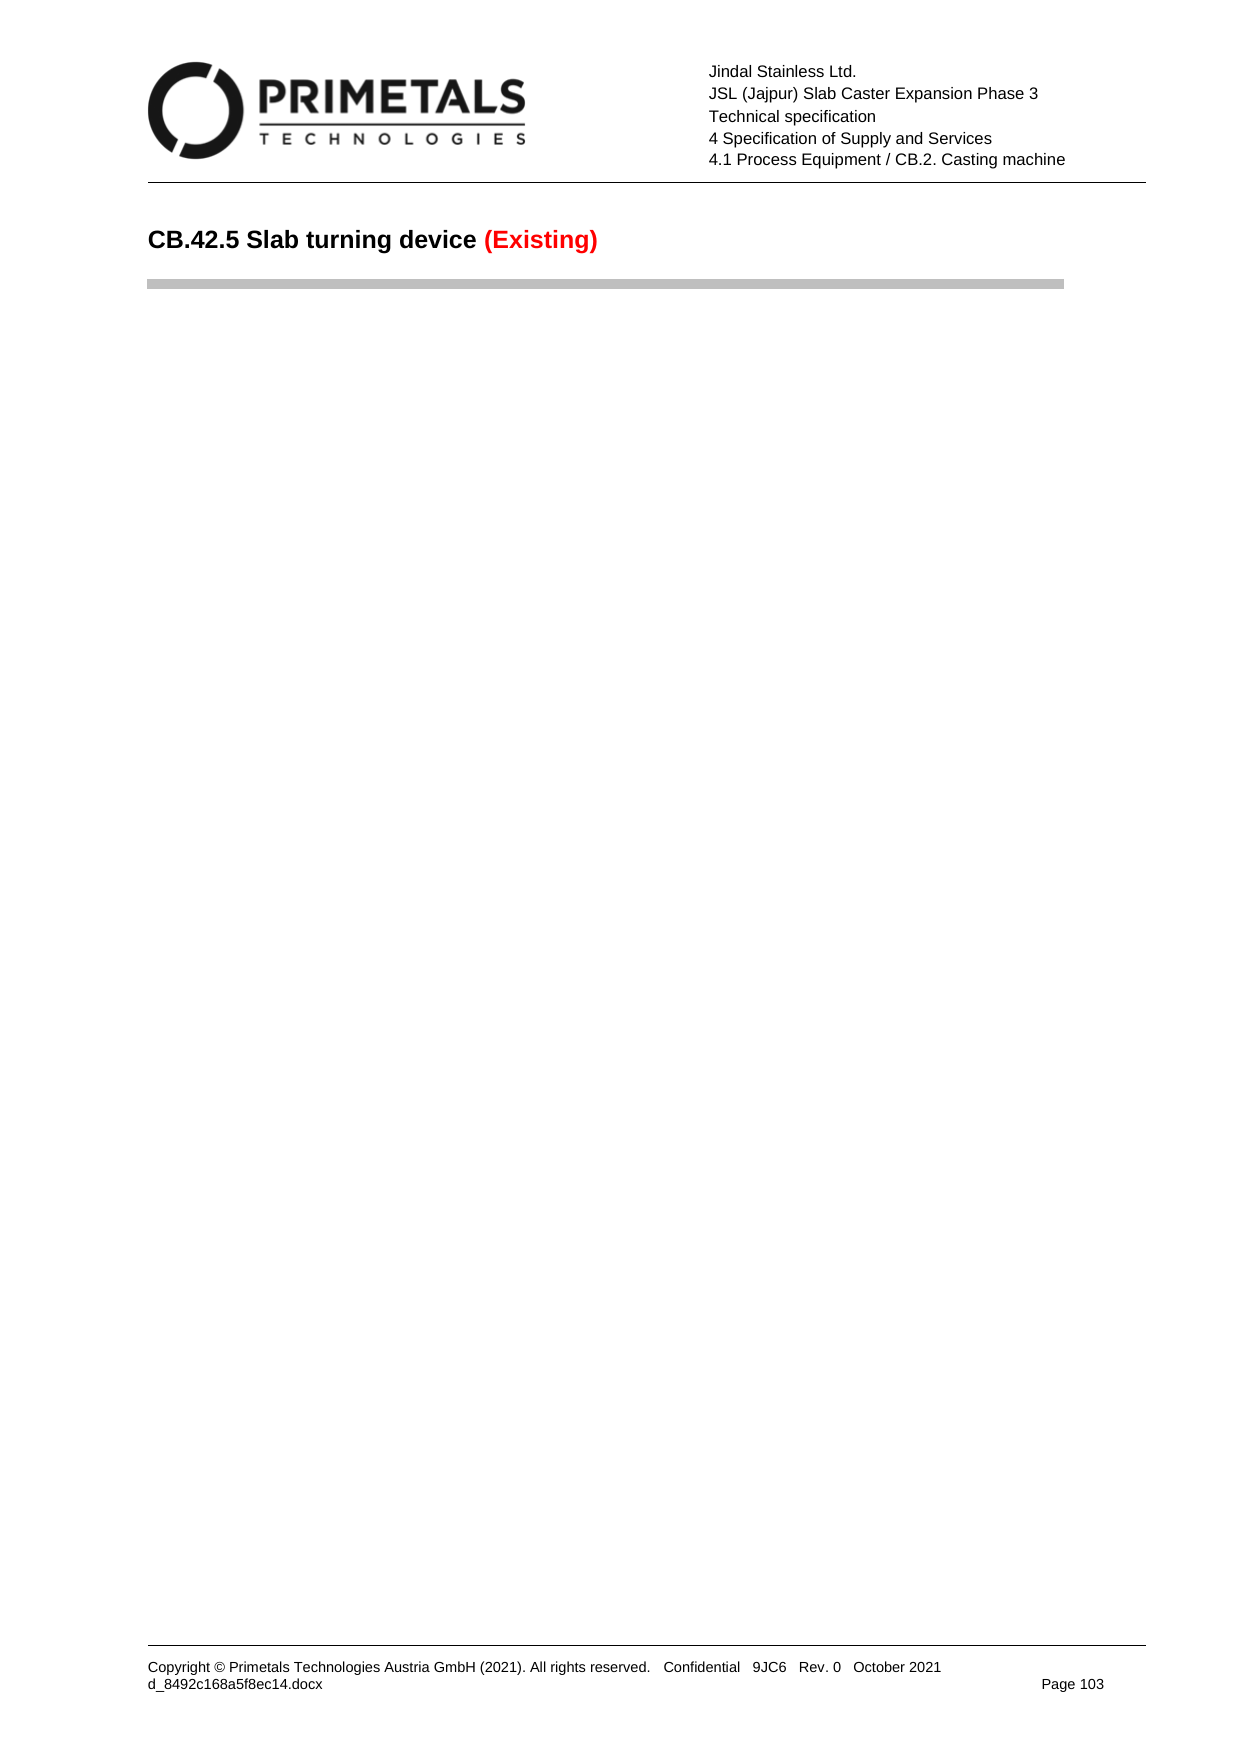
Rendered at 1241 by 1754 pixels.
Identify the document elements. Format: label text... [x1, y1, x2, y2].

subtitle CB.42.5 Slab turning device (Existing) [148, 226, 1146, 254]
picture [147, 61, 526, 160]
